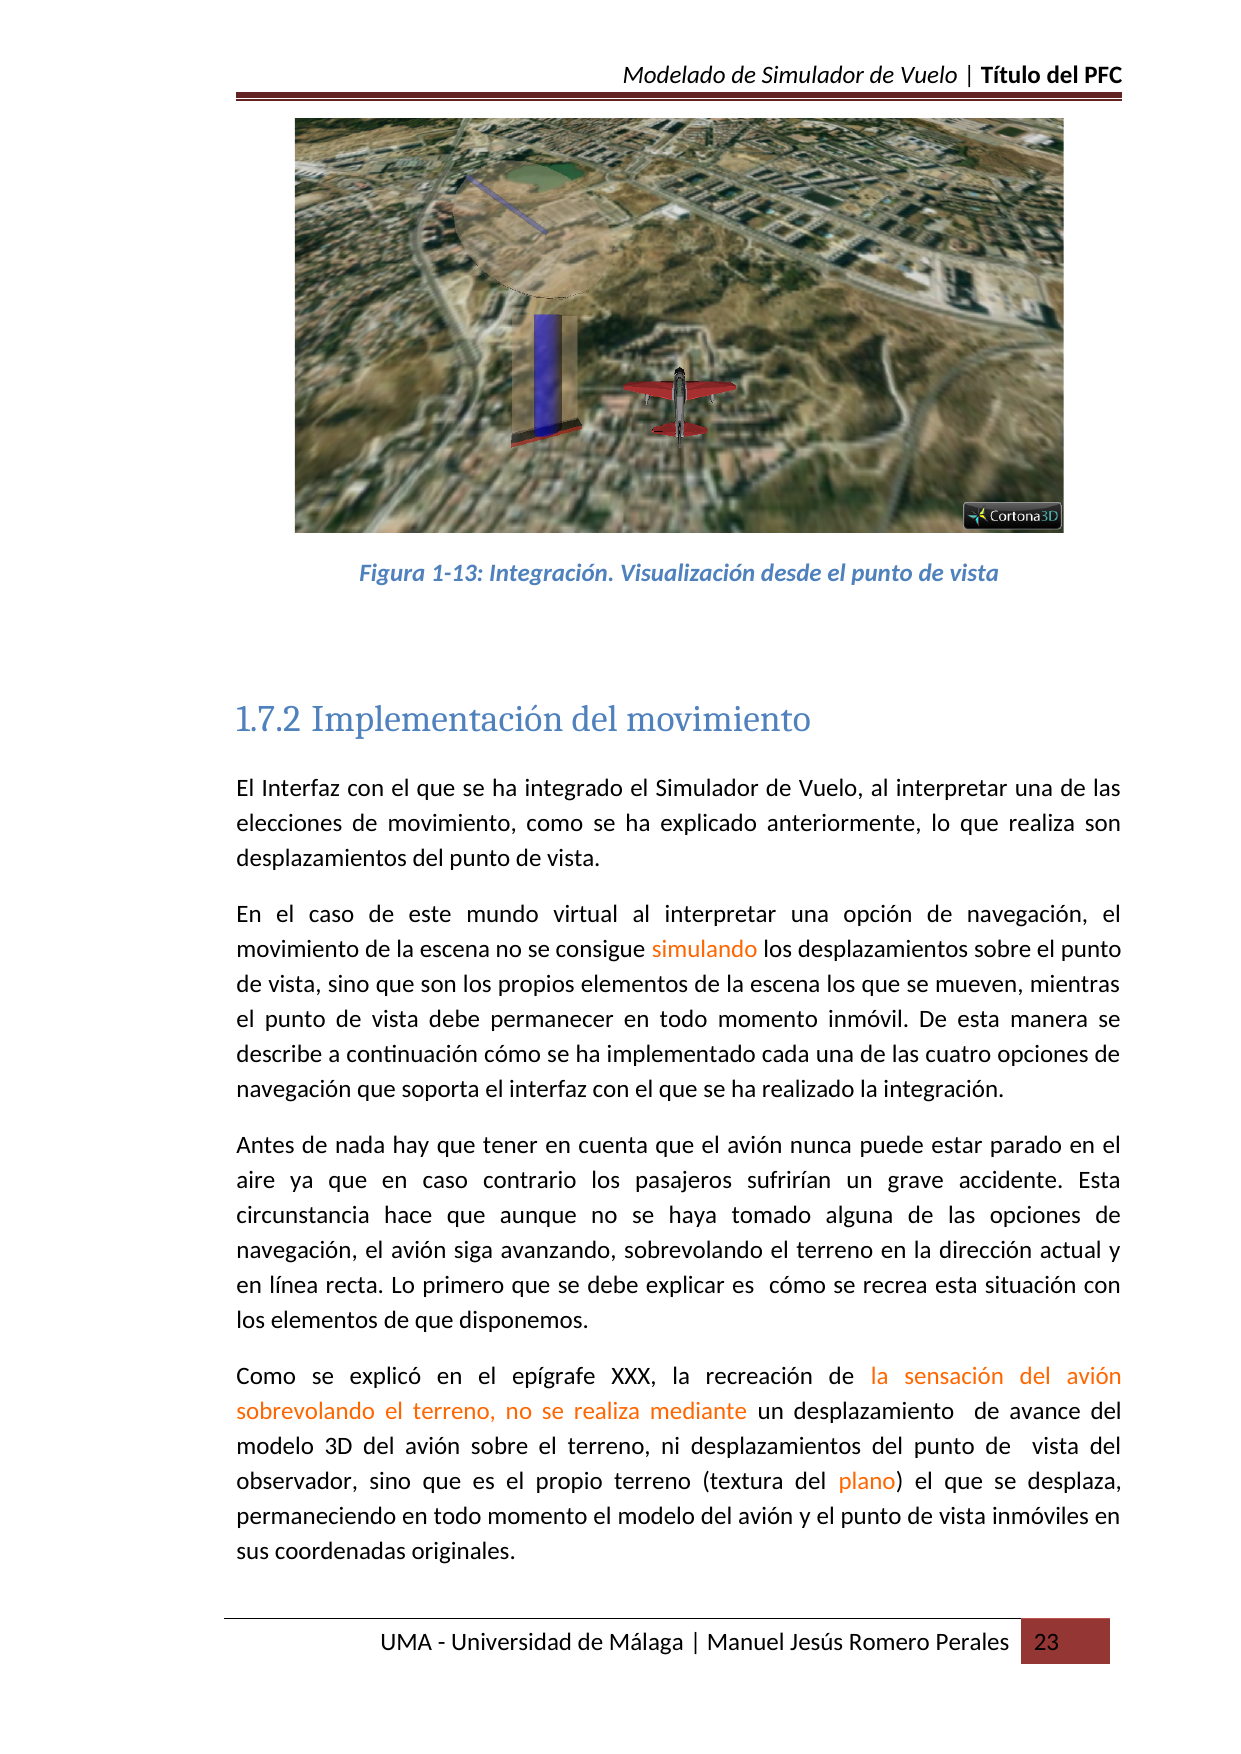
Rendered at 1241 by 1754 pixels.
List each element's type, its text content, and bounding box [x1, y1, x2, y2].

text Antes de nada hay que tener en cuenta que el avión nunca puede estar parado en el aire ya que en caso contrario los pasajeros sufrirían un grave accidente. Esta circunstancia hace que aunque no se haya tomado alguna de las opciones de navegación, el avión siga avanzando, sobrevolando el terreno en la dirección actual y en línea recta. Lo primero que se debe explicar es cómo se recrea esta situación con los elementos de que disponemos. [236, 1129, 1122, 1335]
picture [294, 118, 1064, 533]
text Como se explicó en el epígrafe XXX, la recreación de la sensación del avión sobrevolando el terreno, no se realiza mediante un desplazamiento de avance del modelo 3D del avión sobre el terreno, ni desplazamientos del punto de vista del observador, sino que es el propio terreno (textura del plano) el que se desplaza, permaneciendo en todo momento el modelo del avión y el punto de vista inmóviles en sus coordenadas originales. [236, 1360, 1122, 1566]
text En el caso de este mundo virtual al interpretar una opción de navegación, el movimiento de la escena no se consigue simulando los desplazamientos sobre el punto de vista, sino que son los propios elementos de la escena los que se mueven, mientras el punto de vista debe permanecer en todo momento inmóvil. De esta manera se describe a continuación cómo se ha implementado cada una de las cuatro opciones de navegación que soporta el interfaz con el que se ha realizado la integración. [236, 898, 1122, 1104]
text El Interfaz con el que se ha integrado el Simulador de Vuelo, al interpretar una de las elecciones de movimiento, como se ha explicado anteriormente, lo que realiza son desplazamientos del punto de vista. [236, 773, 1122, 873]
subtitle Implementación del movimiento [236, 698, 1122, 741]
